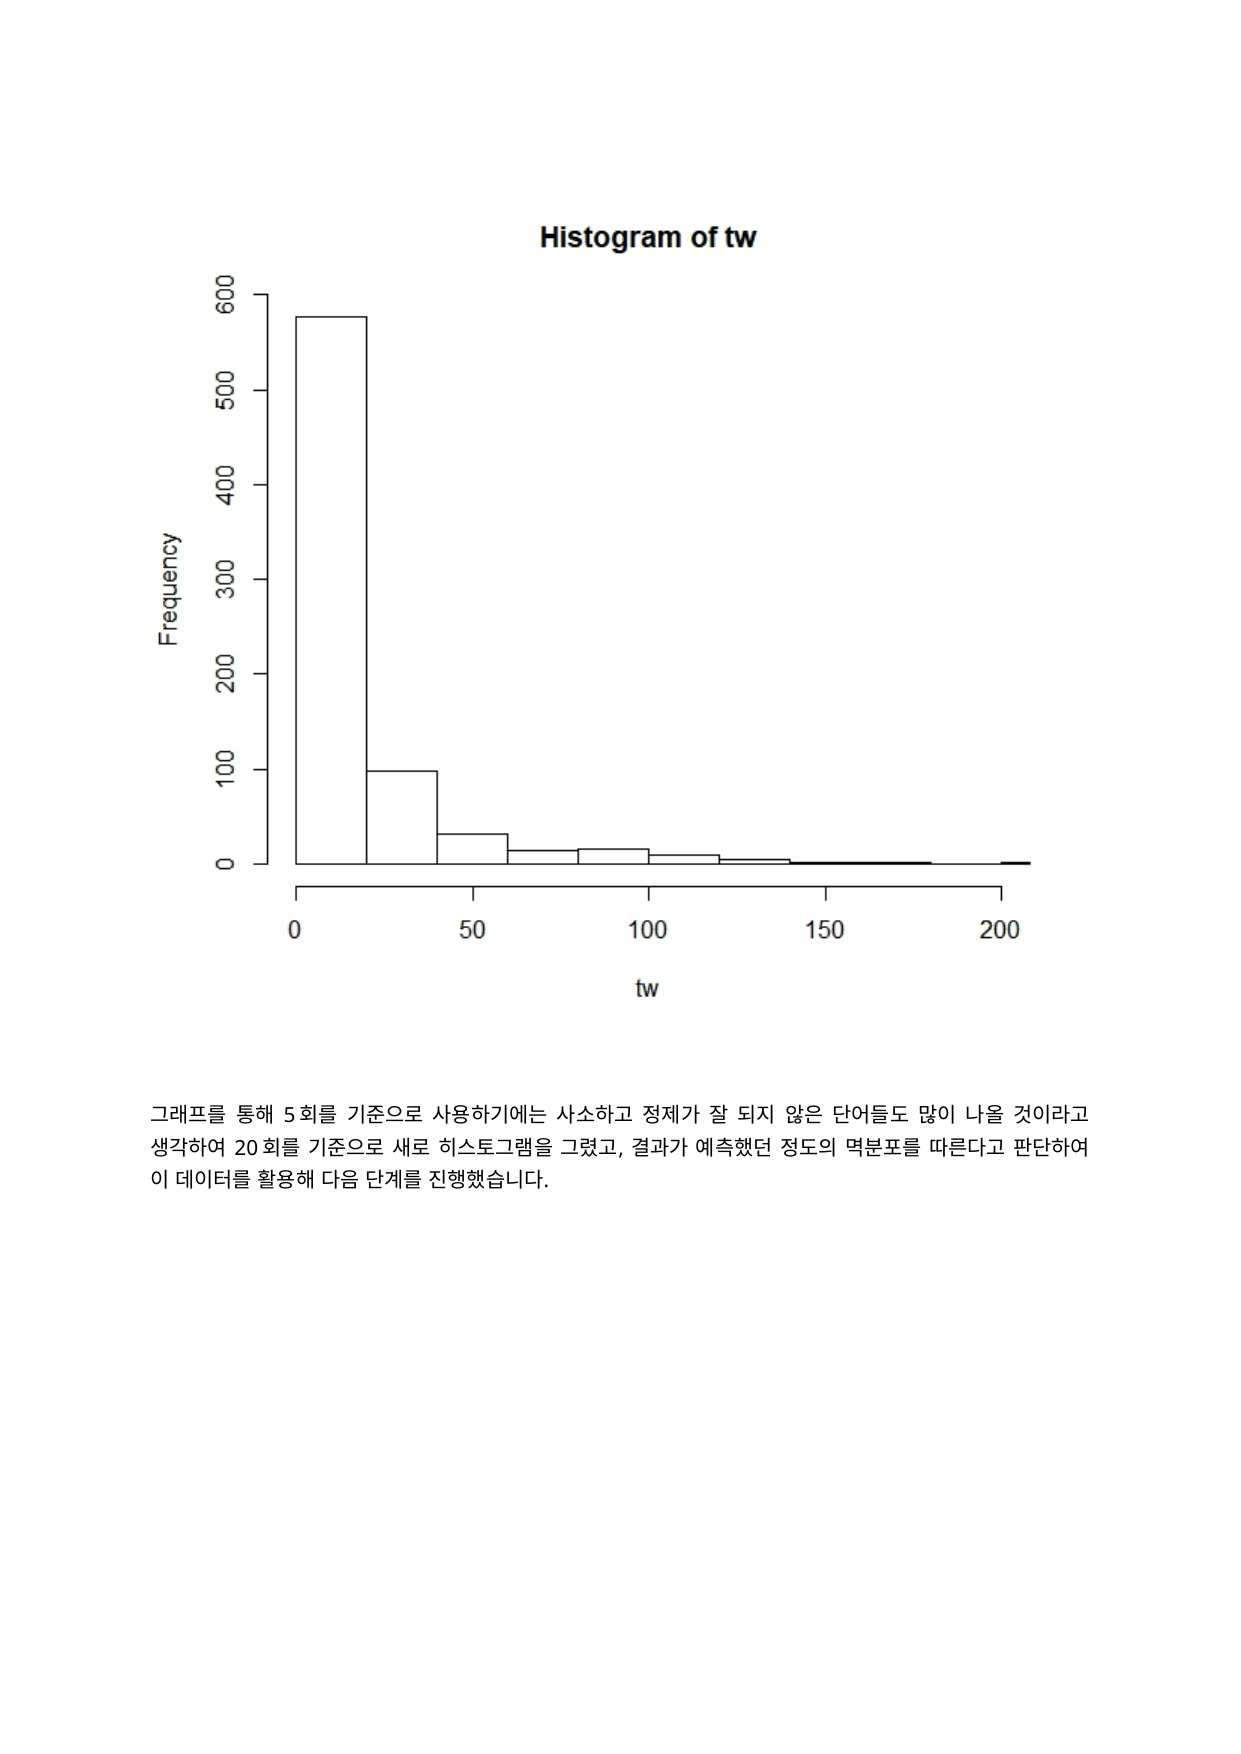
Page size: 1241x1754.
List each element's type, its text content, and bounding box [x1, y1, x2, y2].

text 그래프를 통해 5회를 기준으로 사용하기에는 사소하고 정제가 잘 되지 않은 단어들도 많이 나올 것이라고 생각하여 20회를 기준으로 새로 히스토그램을 그렸고, 결과가 예측했던 정도의 멱분포를 따른다고 판단하여 이 데이터를 활용해 다음 단계를 진행했습니다. [150, 1098, 1090, 1194]
picture [150, 177, 1090, 1033]
